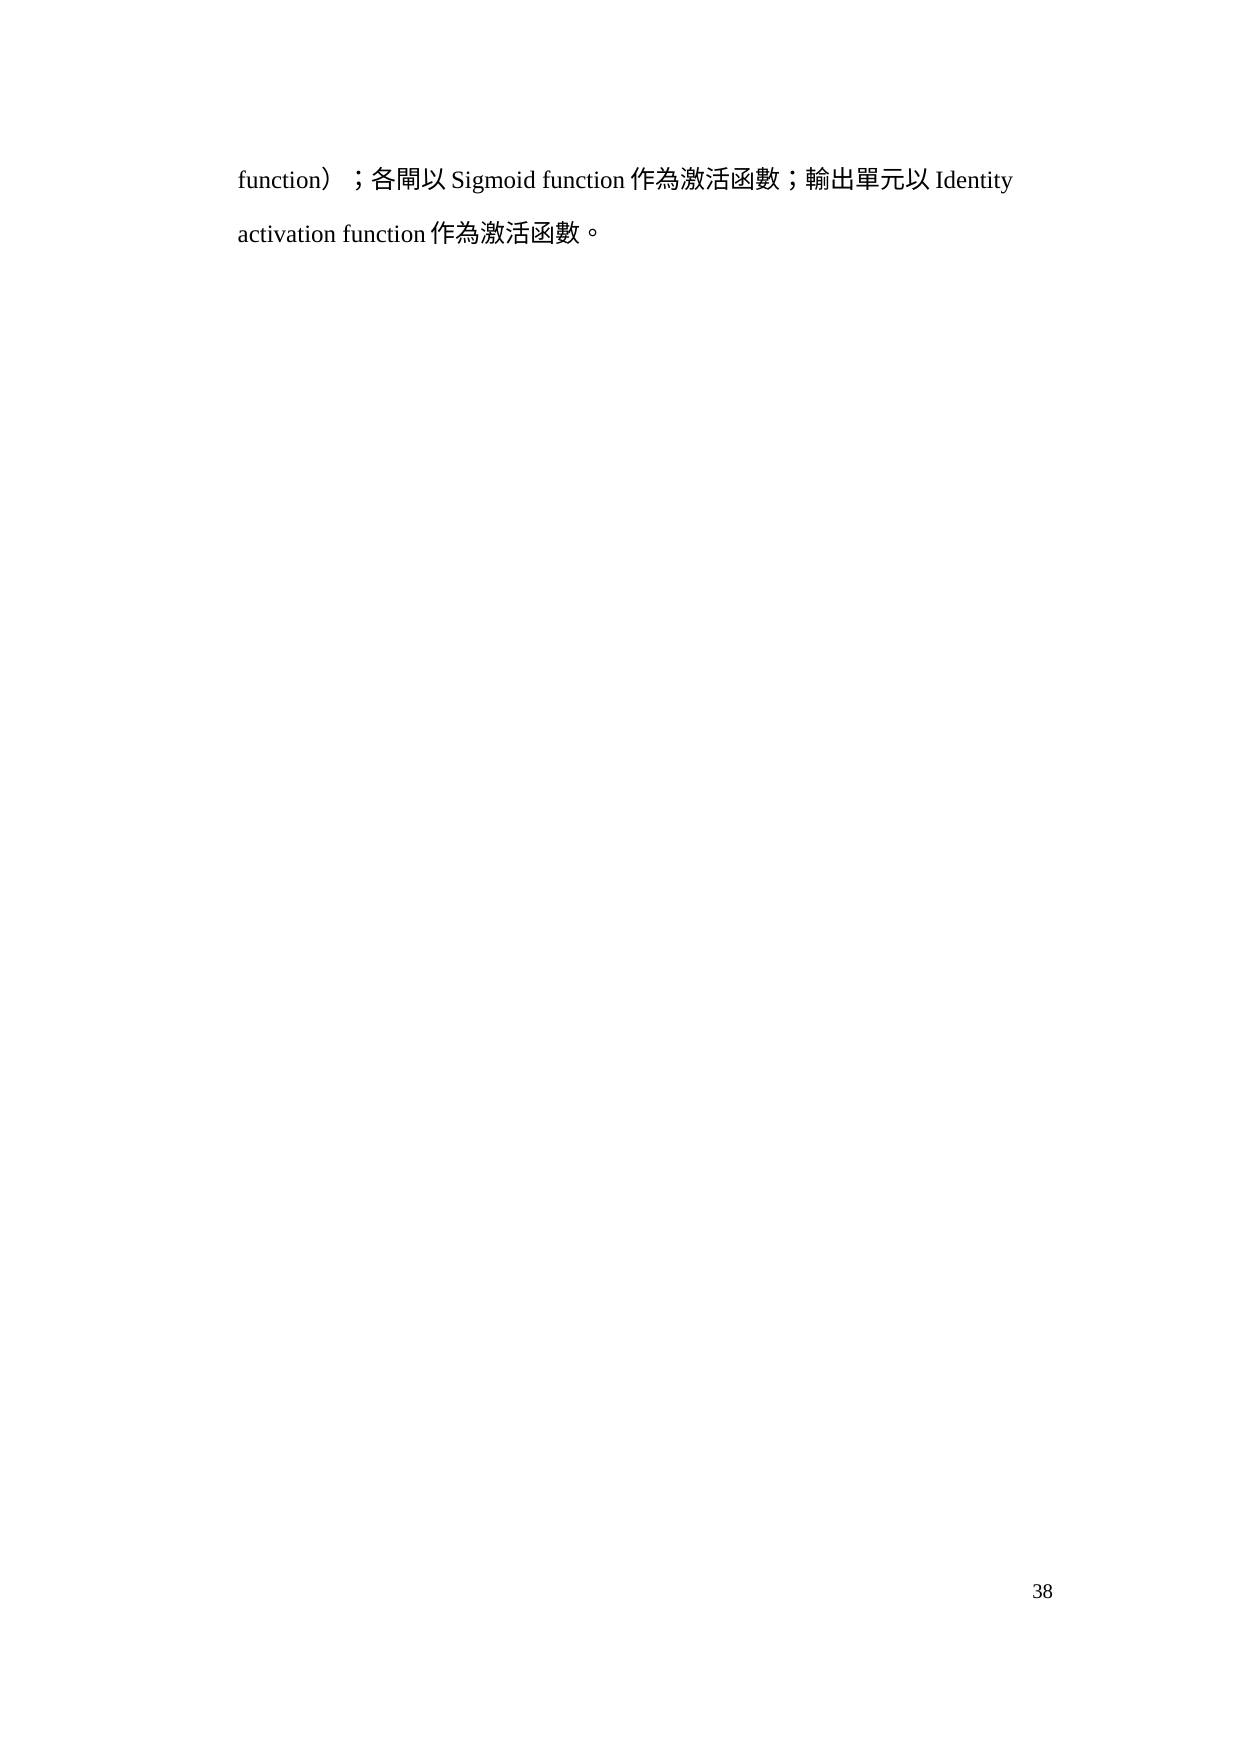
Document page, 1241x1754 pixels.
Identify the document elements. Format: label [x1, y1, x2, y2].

text [237, 159, 1053, 250]
